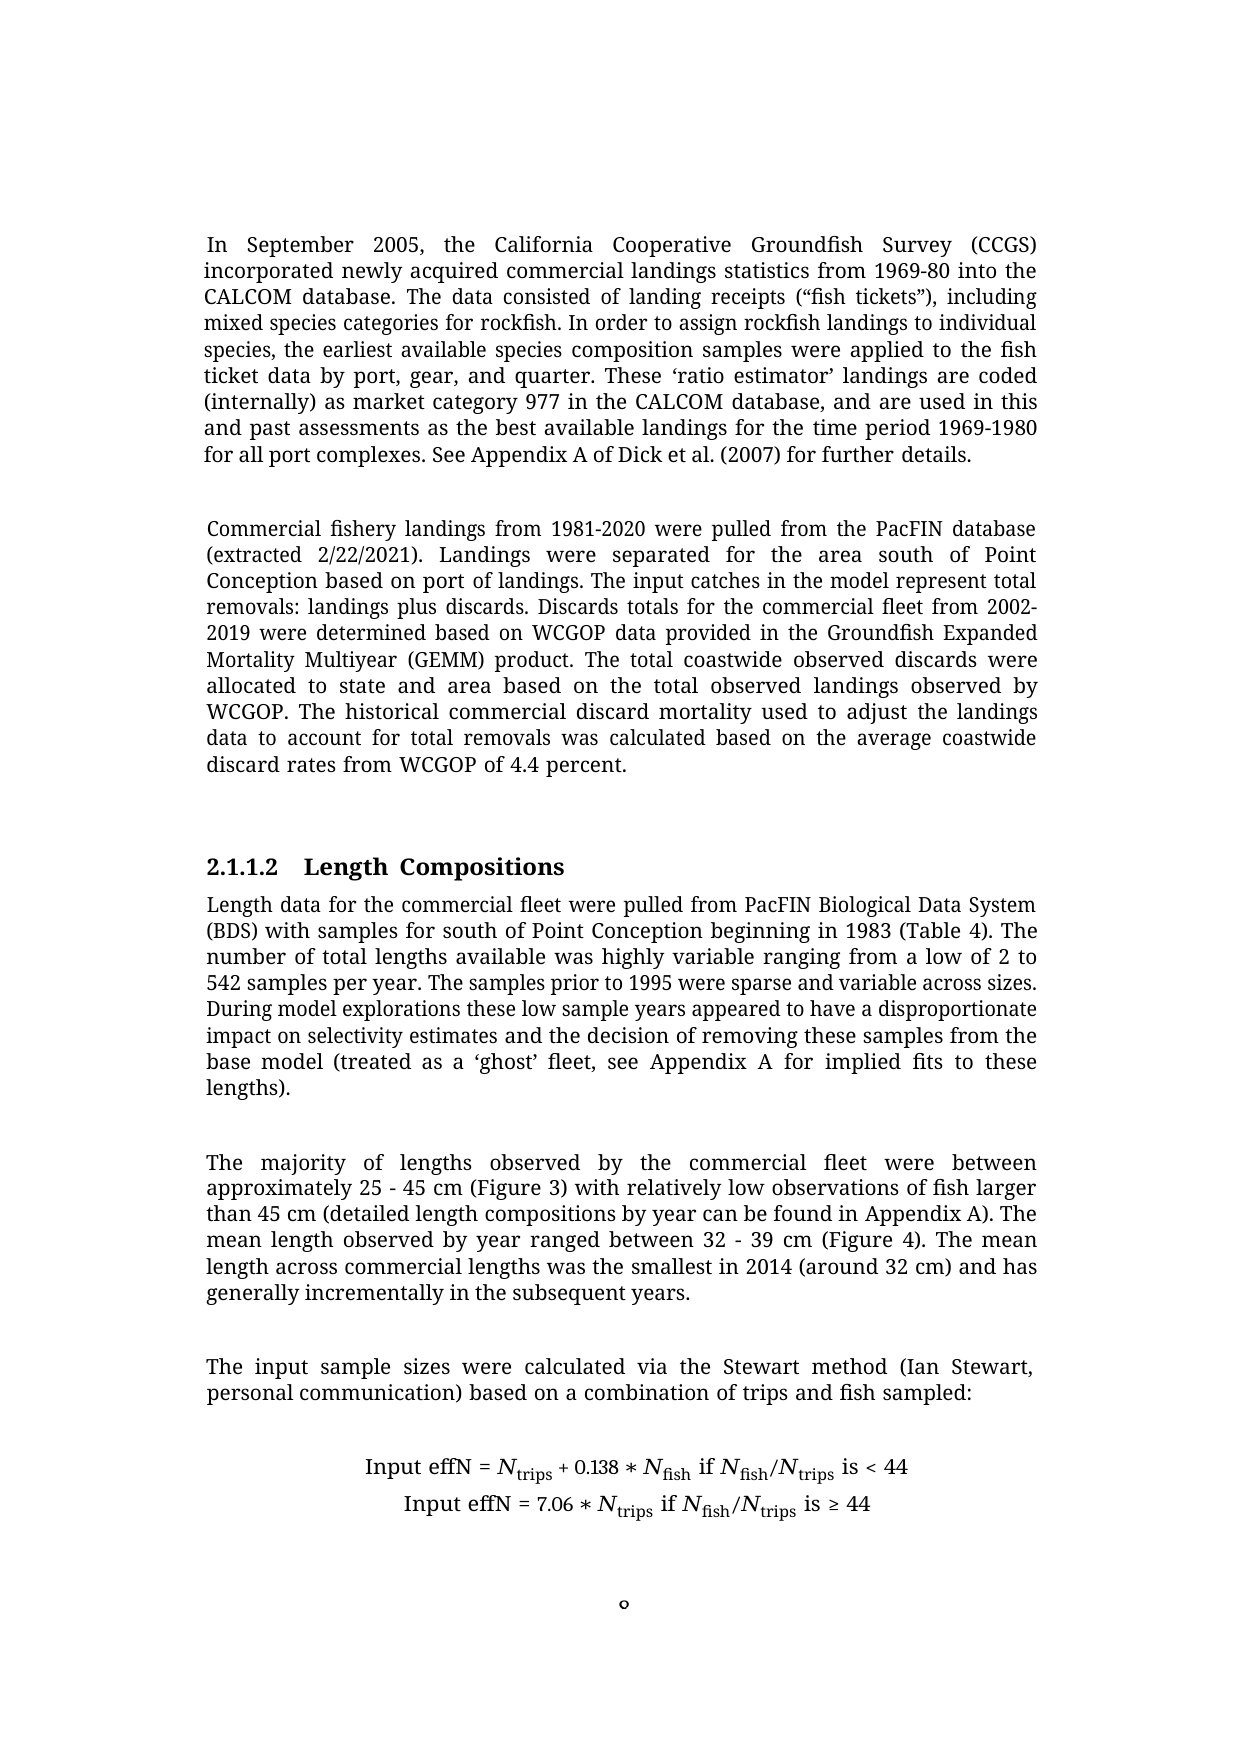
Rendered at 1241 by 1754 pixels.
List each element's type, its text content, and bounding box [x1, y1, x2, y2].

text The majority of lengths observed by the commercial fleet were between approximately 25 - 45 cm (Figure 3) with relatively low observations of fish larger than 45 cm (detailed length compositions by year can be found in Appendix A). The mean length observed by year ranged between 32 - 39 cm (Figure 4). The mean length across commercial lengths was the smallest in 2014 (around 32 cm) and has generally incrementally in the subsequent years. [206, 1149, 1037, 1307]
text The input sample sizes were calculated via the Stewart method (Ian Stewart, personal communication) based on a combination of trips and fish sampled: [206, 1354, 1034, 1406]
list Length Compositions [207, 851, 1065, 882]
text In September 2005, the California Cooperative Groundfish Survey (CCGS) incorporated newly acquired commercial landings statistics from 1969-80 into the CALCOM database. The data consisted of landing receipts (“fish tickets”), including mixed species categories for rockfish. In order to assign rockfish landings to individual species, the earliest available species composition samples were applied to the fish ticket data by port, gear, and quarter. These ‘ratio estimator’ landings are coded (internally) as market category 977 in the CALCOM database, and are used in this and past assessments as the best available landings for the time period 1969-1980 for all port complexes. See Appendix A of Dick et al. (2007) for further details. [204, 232, 1038, 468]
text Length data for the commercial fleet were pulled from PacFIN Biological Data System (BDS) with samples for south of Point Conception beginning in 1983 (Table 4). The number of total lengths available was highly variable ranging from a low of 2 to 542 samples per year. The samples prior to 1995 were sparse and variable across sizes. During model explorations these low sample years appeared to have a disproportionate impact on selectivity estimates and the decision of removing these samples from the base model (treated as a ‘ghost’ fleet, see Appendix A for implied fits to these lengths). [206, 892, 1038, 1102]
text Commercial fishery landings from 1981-2020 were pulled from the PacFIN database (extracted 2/22/2021). Landings were separated for the area south of Point Conception based on port of landings. The input catches in the model represent total removals: landings plus discards. Discards totals for the commercial fleet from 2002-2019 were determined based on WCGOP data provided in the Groundfish Expanded Mortality Multiyear (GEMM) product. The total coastwide observed discards were allocated to state and area based on the total observed landings observed by WCGOP. The historical commercial discard mortality used to adjust the landings data to account for total removals was calculated based on the average coastwide discard rates from WCGOP of 4.4 percent. [206, 516, 1038, 778]
text Input effN = 𝑁trips + 0.138 ∗ 𝑁fish if 𝑁fish/𝑁trips is < 44 Input effN = 7.06 ∗ 𝑁trips if 𝑁fish/𝑁trips is ≥ 44 [365, 1452, 925, 1522]
